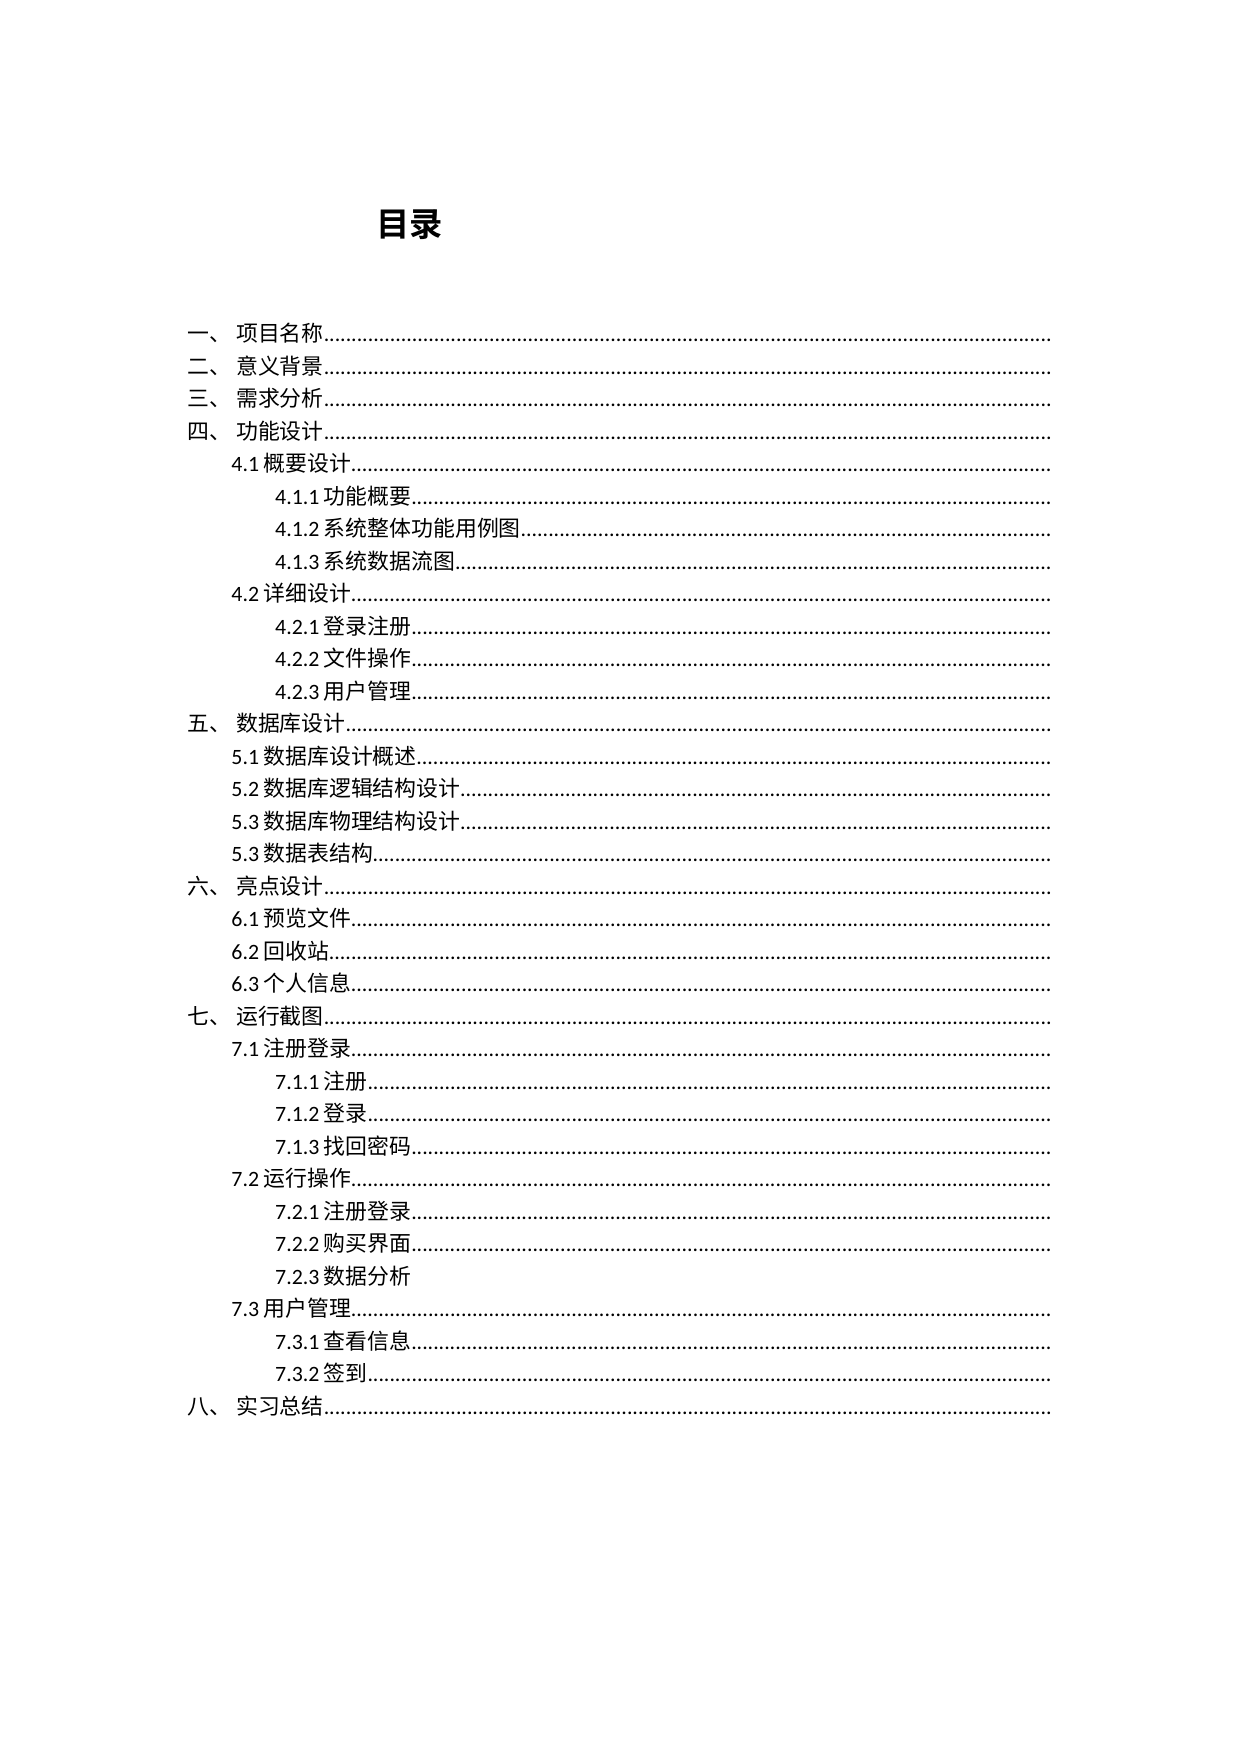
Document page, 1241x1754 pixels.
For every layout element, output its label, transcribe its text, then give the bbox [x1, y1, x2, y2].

text 6.3个人信息 [231, 966, 1053, 998]
text 7.1.3找回密码 [275, 1128, 1053, 1161]
text 八、 实习总结 [187, 1388, 1053, 1421]
text 7.1注册登录 [231, 1031, 1053, 1063]
text 7.3用户管理 [231, 1291, 1053, 1323]
text 5.3数据表结构 [231, 836, 1053, 868]
text 五、 数据库设计 [187, 706, 1053, 738]
text 7.3.1查看信息 [275, 1323, 1053, 1356]
text 4.2.3用户管理 [275, 673, 1053, 706]
text 7.2.1注册登录 [275, 1193, 1053, 1226]
text 4.2.1登录注册 [275, 608, 1053, 641]
text 7.1.2登录 [275, 1096, 1053, 1128]
text 7.2.2购买界面 [275, 1226, 1053, 1258]
text 4.2详细设计 [231, 576, 1053, 608]
text 二、 意义背景 [187, 348, 1053, 381]
text 4.1.2系统整体功能用例图 [275, 511, 1053, 543]
subtitle 目录 [187, 189, 1053, 254]
text 四、 功能设计 [187, 413, 1053, 446]
text 6.2回收站 [231, 933, 1053, 966]
text 七、 运行截图 [187, 998, 1053, 1031]
text 三、 需求分析 [187, 381, 1053, 413]
text 7.1.1注册 [275, 1063, 1053, 1096]
text 4.1.3系统数据流图 [275, 543, 1053, 576]
text 7.2运行操作 [231, 1161, 1053, 1193]
text 4.1.1功能概要 [275, 478, 1053, 511]
text 6.1预览文件 [231, 901, 1053, 933]
text 5.2数据库逻辑结构设计 [231, 771, 1053, 803]
text 7.2.3数据分析 [275, 1258, 1053, 1291]
text 5.1数据库设计概述 [231, 738, 1053, 771]
text 4.1概要设计 [231, 446, 1053, 478]
text 六、 亮点设计 [187, 868, 1053, 901]
text 5.3数据库物理结构设计 [231, 803, 1053, 836]
text 4.2.2文件操作 [275, 641, 1053, 673]
text 一、 项目名称 [187, 316, 1053, 348]
text 7.3.2签到 [275, 1356, 1053, 1388]
